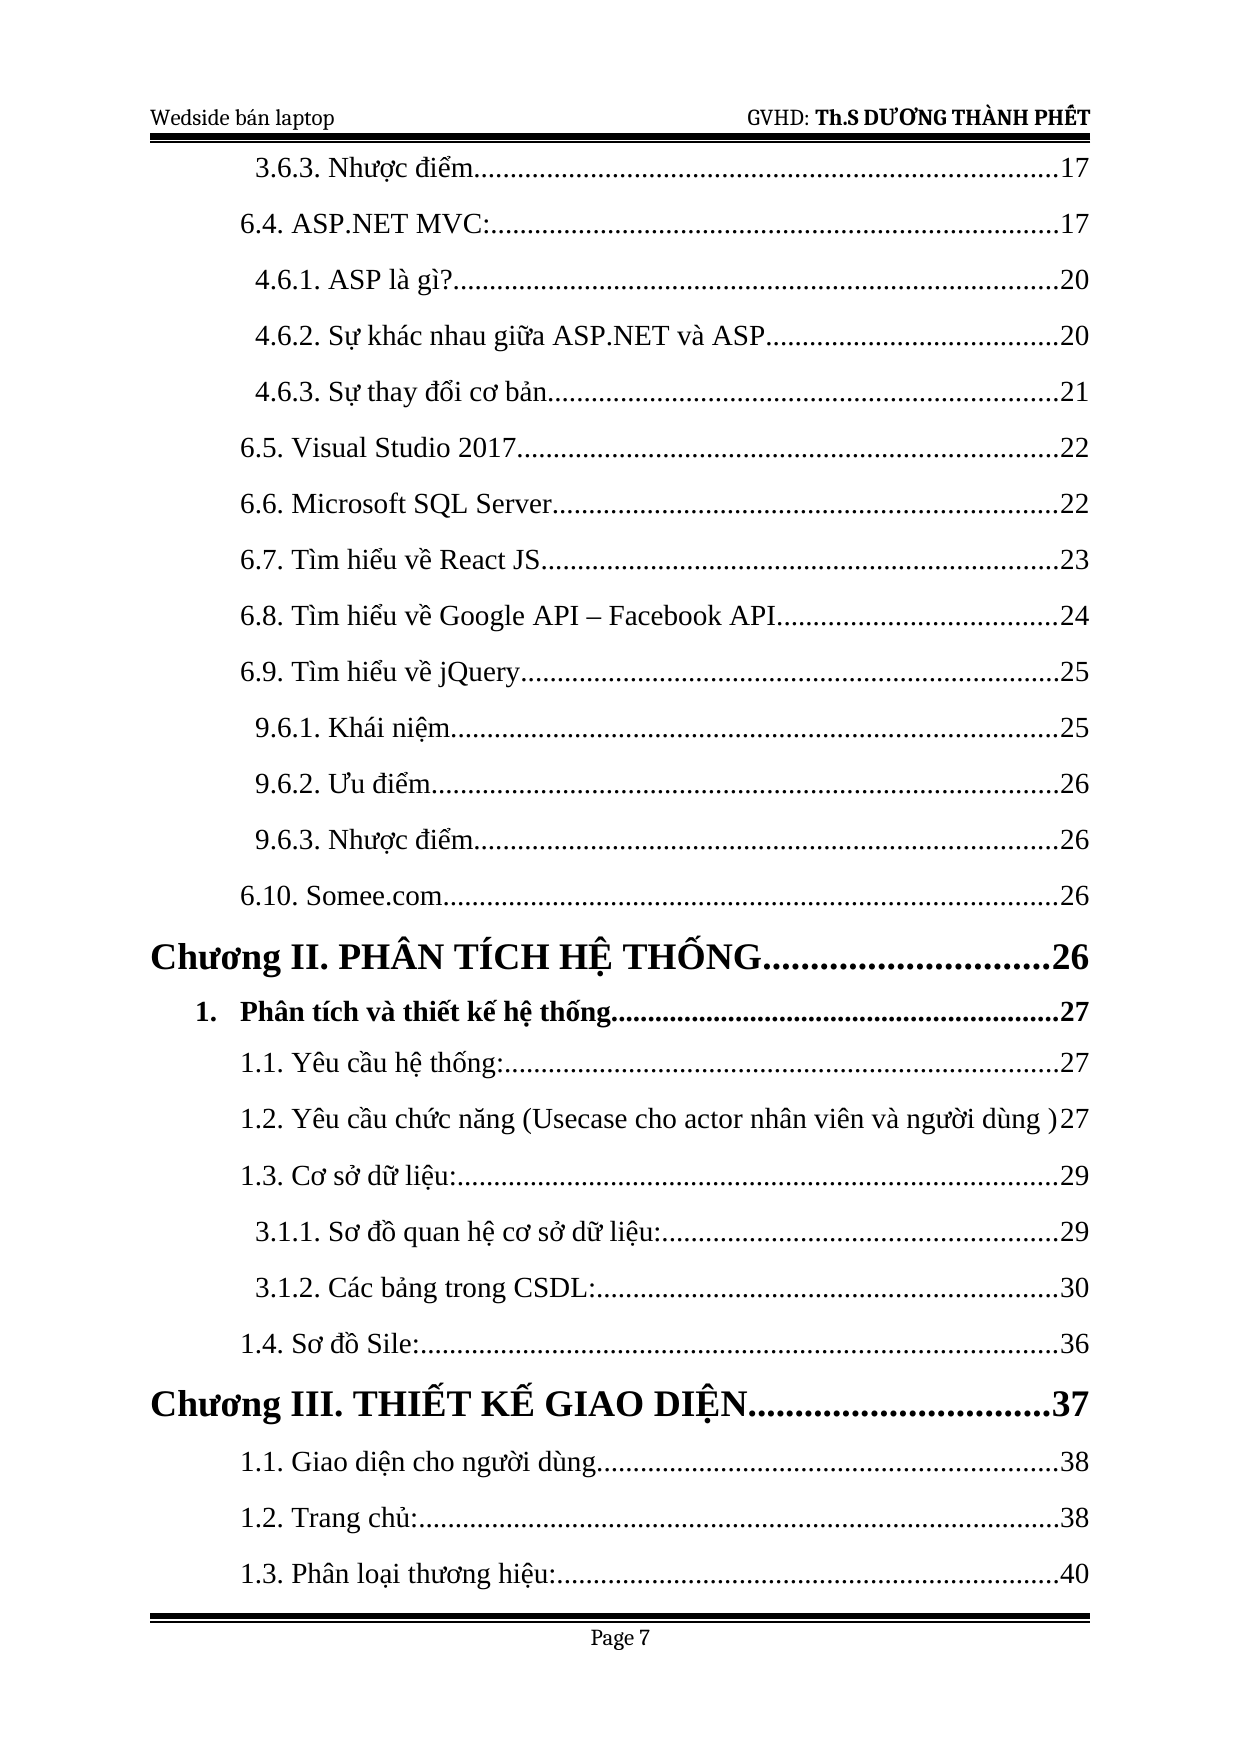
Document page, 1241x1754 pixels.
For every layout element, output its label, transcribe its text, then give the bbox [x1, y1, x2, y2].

text 3.1.1. Sơ đồ quan hệ cơ sở dữ liệu: 29 [255, 1214, 1090, 1247]
text Chương II. PHÂN TÍCH HỆ THỐNG 26 [150, 934, 1090, 978]
text 6.6. Microsoft SQL Server 22 [240, 486, 1090, 520]
text 6.4. ASP.NET MVC: 17 [240, 206, 1090, 239]
text 6.5. Visual Studio 2017 22 [240, 430, 1090, 464]
text 4.6.2. Sự khác nhau giữa ASP.NET và ASP 20 [255, 318, 1090, 352]
text 1.3. Cơ sở dữ liệu: 29 [240, 1158, 1090, 1191]
text 1. Phân tích và thiết kế hệ thống. 27 [195, 994, 1090, 1028]
text 1.2. Trang chủ: 38 [240, 1500, 1090, 1533]
text 9.6.3. Nhược điểm 26 [255, 822, 1090, 856]
text 4.6.3. Sự thay đổi cơ bản 21 [255, 374, 1090, 408]
text 4.6.1. ASP là gì? 20 [255, 262, 1090, 296]
text 1.2. Yêu cầu chức năng (Usecase cho actor nhân viên và người dùng ) 27 [240, 1102, 1090, 1135]
text 9.6.1. Khái niệm 25 [255, 710, 1090, 744]
text 6.8. Tìm hiểu về Google API – Facebook API. 24 [240, 598, 1090, 632]
text 1.1. Giao diện cho người dùng. 38 [240, 1444, 1090, 1477]
text 1.1. Yêu cầu hệ thống: 27 [240, 1046, 1090, 1079]
text 9.6.2. Ưu điểm 26 [255, 766, 1090, 800]
text Chương III. THIẾT KẾ GIAO DIỆN 37 [150, 1382, 1090, 1425]
text 6.7. Tìm hiểu về React JS. 23 [240, 542, 1090, 576]
text 1.4. Sơ đồ Sile: 36 [240, 1326, 1090, 1359]
text 6.10. Somee.com 26 [240, 878, 1090, 912]
text 6.9. Tìm hiểu về jQuery 25 [240, 654, 1090, 688]
text 1.3. Phân loại thương hiệu: 40 [556, 1556, 1090, 1589]
text 3.1.2. Các bảng trong CSDL: 30 [255, 1270, 1090, 1303]
text 3.6.3. Nhược điểm 17 [255, 150, 1090, 183]
